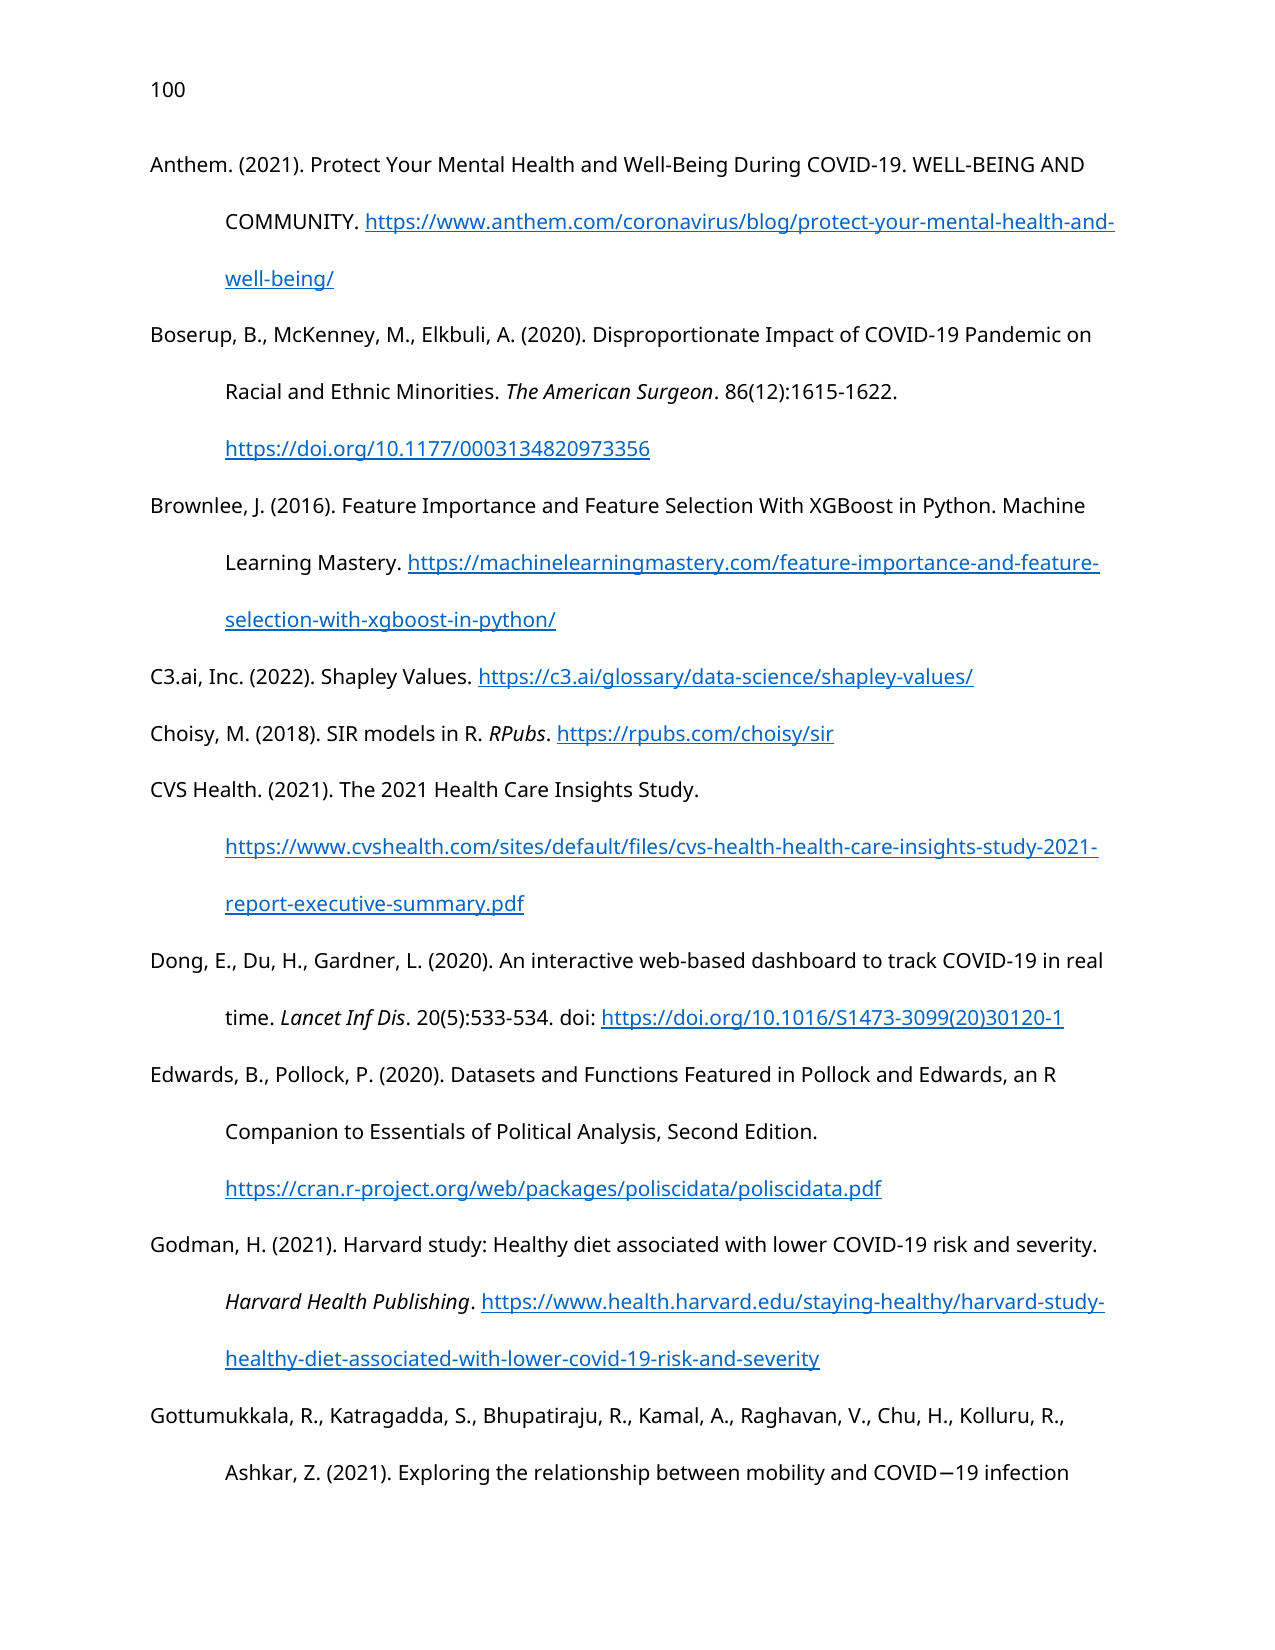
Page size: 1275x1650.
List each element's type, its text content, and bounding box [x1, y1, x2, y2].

text Choisy, M. (2018). SIR models in R. RPubs. https://rpubs.com/choisy/sir [150, 719, 1125, 747]
text C3.ai, Inc. (2022). Shapley Values. https://c3.ai/glossary/data-science/shapley-values/ [150, 662, 1125, 690]
text CVS Health. (2021). The 2021 Health Care Insights Study. https://www.cvshealth.com/sites/default/files/cvs-health-health-care-insights-study-2021-report-executive-summary.pdf [150, 776, 1125, 918]
text Brownlee, J. (2016). Feature Importance and Feature Selection With XGBoost in Python. Machine Learning Mastery. https://machinelearningmastery.com/feature-importance-and-feature-selection-with-xgboost-in-python/ [150, 491, 1125, 633]
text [150, 1401, 1125, 1487]
text Anthem. (2021). Protect Your Mental Health and Well-Being During COVID-19. WELL-BEING AND COMMUNITY. https://www.anthem.com/coronavirus/blog/protect-your-mental-health-and-well-being/ [150, 150, 1125, 292]
text Boserup, B., McKenney, M., Elkbuli, A. (2020). Disproportionate Impact of COVID-19 Pandemic on Racial and Ethnic Minorities. The American Surgeon. 86(12):1615-1622. https://doi.org/10.1177/0003134820973356 [150, 321, 1125, 463]
text Edwards, B., Pollock, P. (2020). Datasets and Functions Featured in Pollock and Edwards, an R Companion to Essentials of Political Analysis, Second Edition. https://cran.r-project.org/web/packages/poliscidata/poliscidata.pdf [150, 1060, 1125, 1202]
text Dong, E., Du, H., Gardner, L. (2020). An interactive web-based dashboard to track COVID-19 in real time. Lancet Inf Dis. 20(5):533-534. doi: https://doi.org/10.1016/S1473-3099(20)30120-1 [150, 946, 1125, 1032]
text Godman, H. (2021). Harvard study: Healthy diet associated with lower COVID-19 risk and severity. Harvard Health Publishing. https://www.health.harvard.edu/staying-healthy/harvard-study-healthy-diet-associated-with-lower-covid-19-risk-and-severity [150, 1231, 1125, 1373]
